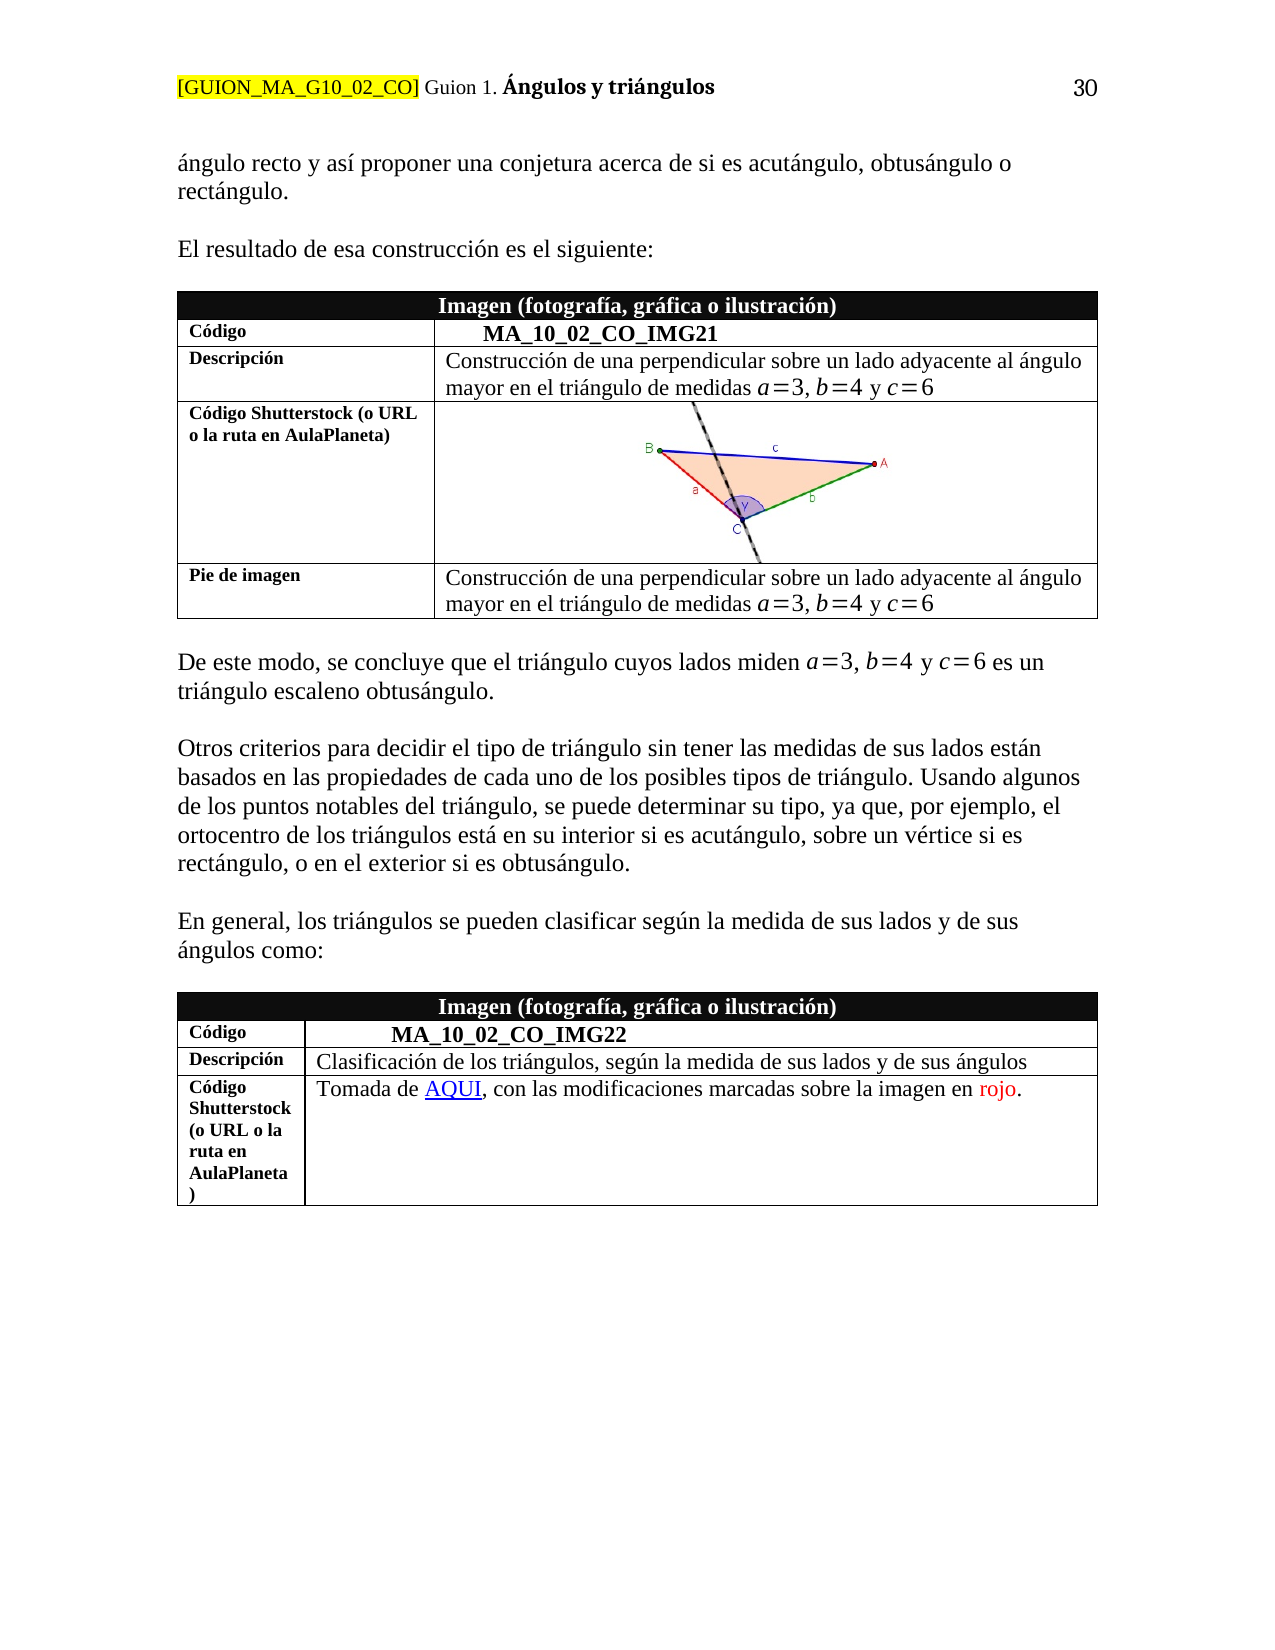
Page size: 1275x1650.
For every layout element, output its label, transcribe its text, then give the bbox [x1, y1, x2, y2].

table_cell Pie de imagen [178, 564, 434, 617]
table_cell Construcción de una perpendicular sobre un lado adyacente al ángulo mayor en el triángulo de medidas , y [435, 347, 1097, 401]
text El resultado de esa construcción es el siguiente: [177, 234, 1098, 263]
text De este modo, se concluye que el triángulo cuyos lados miden , y es un triángulo escaleno obtusángulo. [177, 647, 1098, 705]
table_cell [178, 1076, 304, 1205]
table_cell Descripción [178, 347, 434, 401]
table_cell Descripción [178, 1048, 304, 1074]
table_cell Código [178, 320, 434, 346]
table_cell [306, 1076, 1097, 1205]
table_cell Código Shutterstock (o URL o la ruta en AulaPlaneta) [178, 402, 434, 562]
table_cell [919, 402, 1097, 562]
text En general, los triángulos se pueden clasificar según la medida de sus lados y de sus ángulos como: [177, 906, 1098, 963]
table_cell Código [178, 1021, 304, 1047]
table_cell MA_10_02_CO_IMG22 [306, 1021, 1097, 1047]
table_header Imagen (fotografía, gráfica o ilustración) [178, 993, 1097, 1020]
table_cell Construcción de una perpendicular sobre un lado adyacente al ángulo mayor en el triángulo de medidas , y [435, 564, 1097, 617]
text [177, 148, 1098, 205]
table_cell Clasificación de los triángulos, según la medida de sus lados y de sus ángulos [306, 1048, 1097, 1074]
table_cell MA_10_02_CO_IMG21 [435, 320, 1097, 346]
table_cell [435, 402, 612, 562]
table_header Imagen (fotografía, gráfica o ilustración) [178, 293, 1097, 319]
text Otros criterios para decidir el tipo de triángulo sin tener las medidas de sus lados están basados en las propiedades de cada uno de los posibles tipos de triángulo. Usando algunos de los puntos notables del triángulo, se puede determinar su tipo, ya que, por ejemplo, el ortocentro de los triángulos está en su interior si es acutángulo, sobre un vértice si es rectángulo, o en el exterior si es obtusángulo. [177, 733, 1098, 877]
picture [612, 402, 919, 563]
